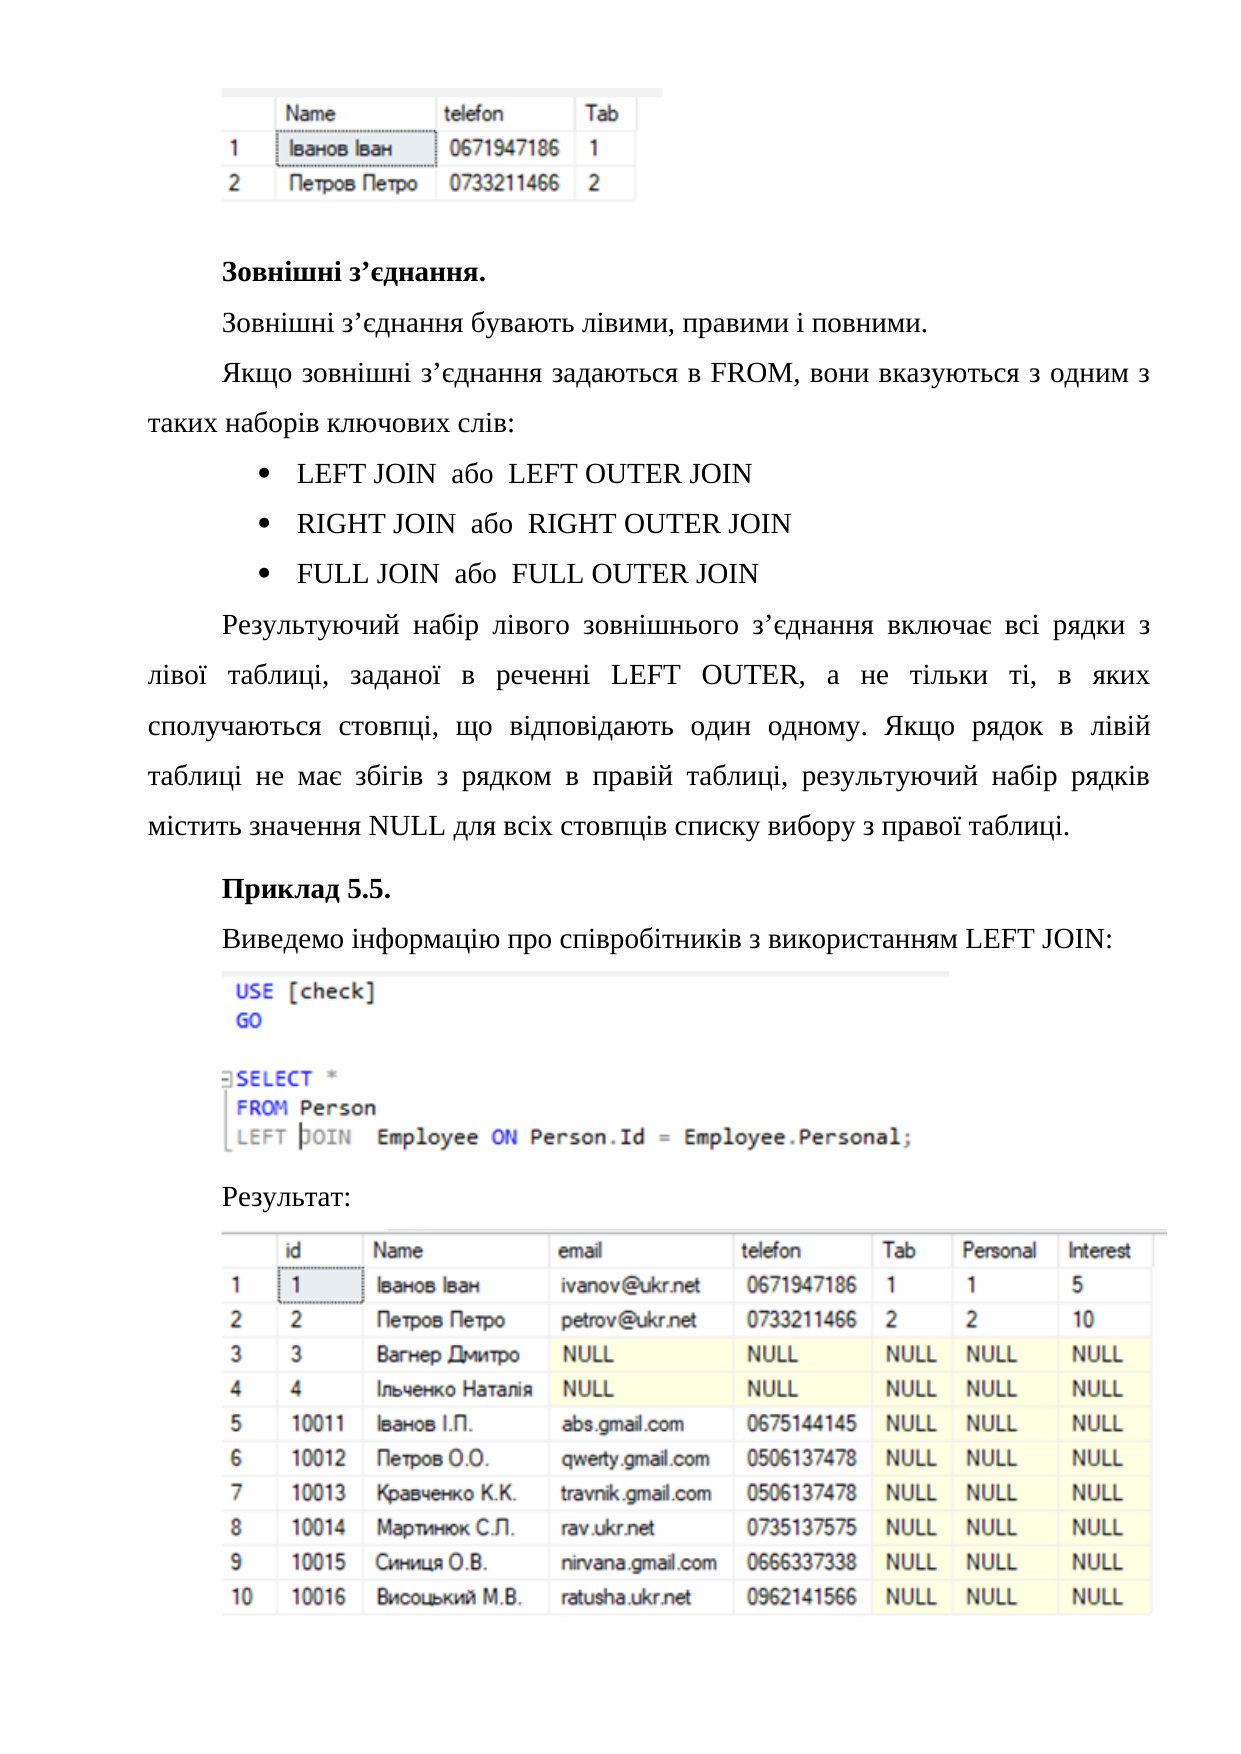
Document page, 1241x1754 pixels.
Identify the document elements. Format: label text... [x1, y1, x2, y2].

picture [221, 1229, 1167, 1626]
list LEFT JOIN або LEFT OUTER JOIN [259, 456, 1152, 489]
text Зовнішні з’єднання бувають лівими, правими і повними. [148, 305, 1152, 338]
text Результуючий набір лівого зовнішнього з’єднання включає всі рядки з лівої таблиці, заданої в реченні LEFT OUTER, а не тільки ті, в яких сполучаються стовпці, що відповідають один одному. Якщо рядок в лівій таблиці не має збігів з рядком в правій таблиці, результуючий набір рядків містить значення NULL для всіх стовпців списку вибору з правої таблиці. [148, 607, 1152, 842]
list RIGHT JOIN або RIGHT OUTER JOIN [259, 506, 1152, 540]
picture [221, 971, 950, 1162]
list FULL JOIN або FULL OUTER JOIN [259, 557, 1152, 590]
subtitle Приклад 5.5. [148, 871, 1152, 904]
text Виведемо інформацію про співробітників з використанням LEFT JOIN: [148, 921, 1152, 955]
subtitle Зовнішні з’єднання. [148, 254, 1152, 288]
picture [221, 88, 663, 226]
text Якщо зовнішні з’єднання задаються в FROM, вони вказуються з одним з таких наборів ключових слів: [148, 355, 1152, 439]
text Результат: [148, 1179, 1152, 1212]
